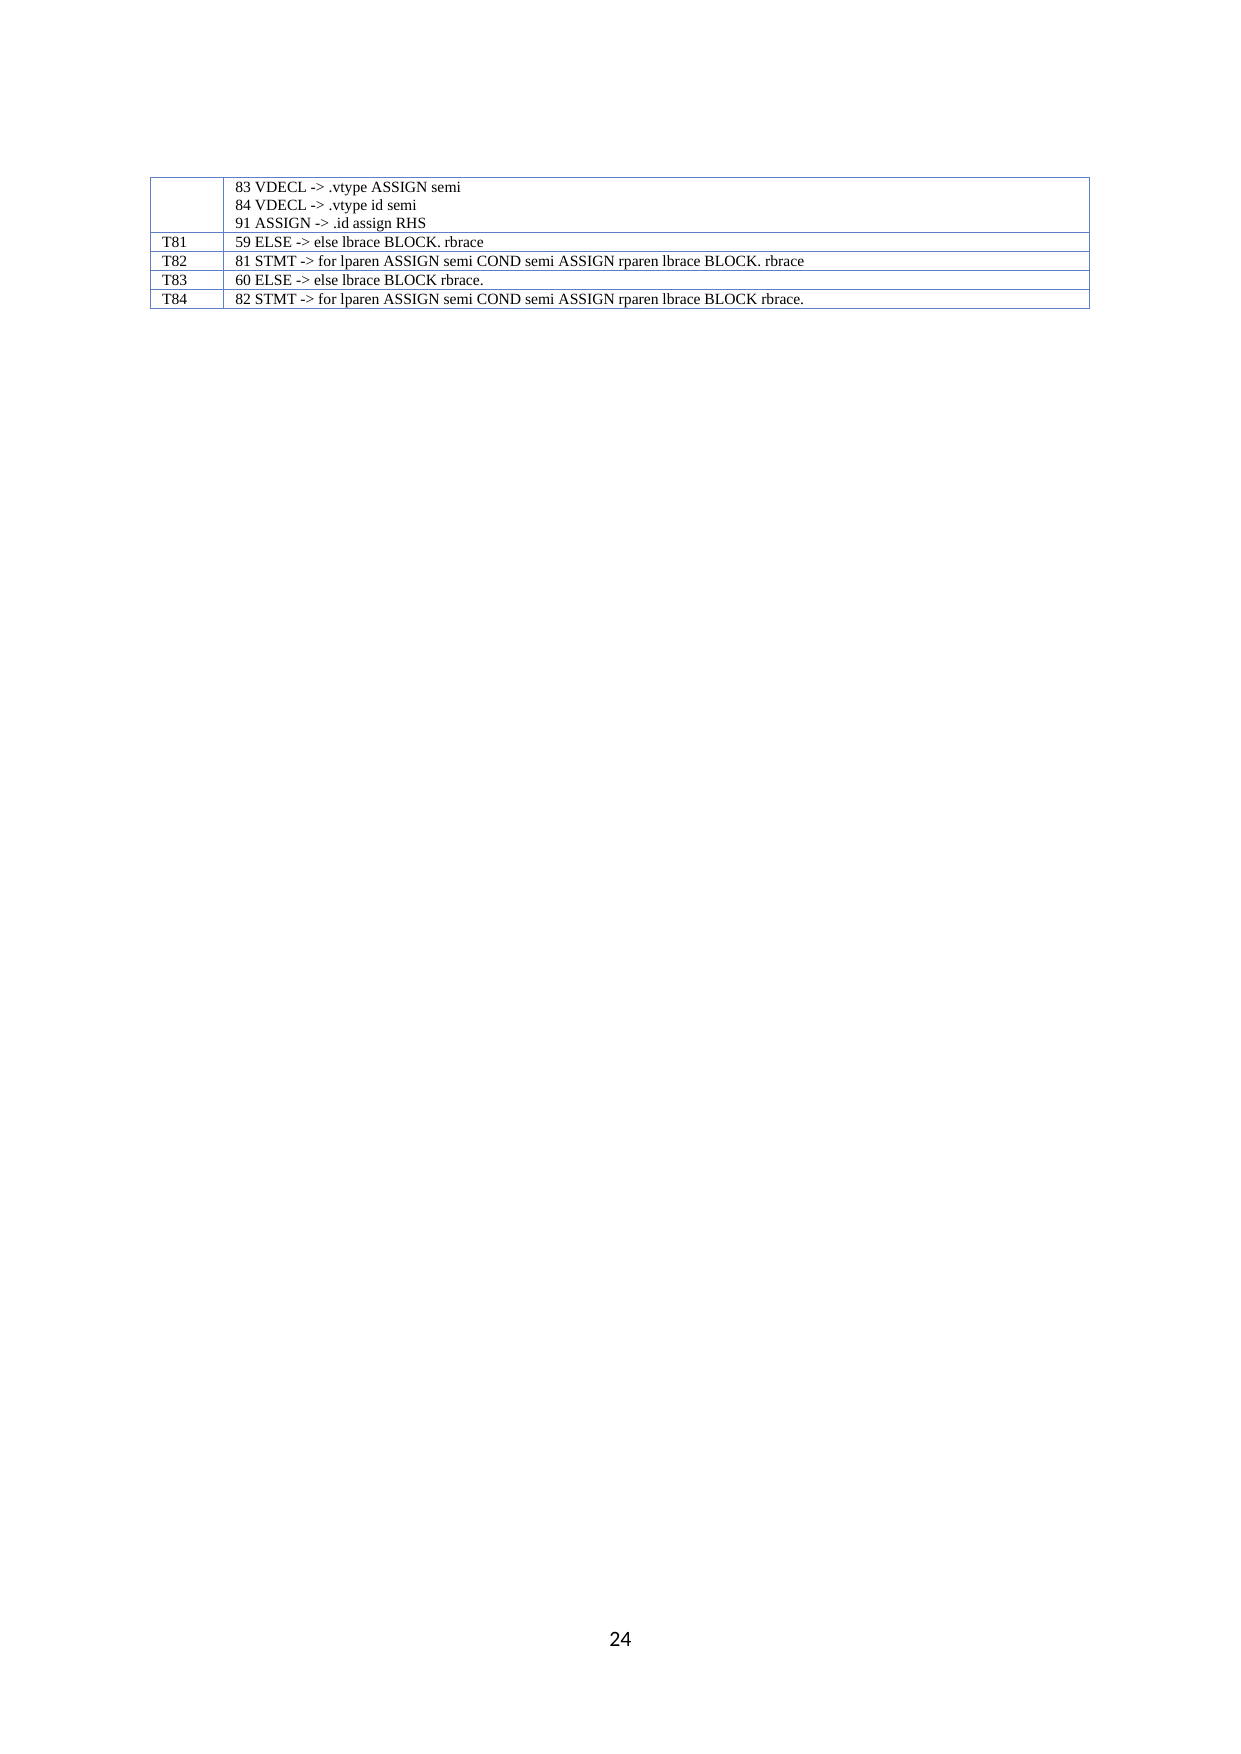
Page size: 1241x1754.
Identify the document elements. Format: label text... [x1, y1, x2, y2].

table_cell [224, 178, 1089, 232]
table_cell 59 ELSE -> else lbrace BLOCK. rbrace [224, 233, 1089, 251]
table_cell T82 [151, 252, 223, 270]
table_cell T83 [151, 271, 223, 289]
table_cell 82 STMT -> for lparen ASSIGN semi COND semi ASSIGN rparen lbrace BLOCK rbrace. [224, 290, 1089, 308]
table_cell T84 [151, 290, 223, 308]
table_cell 60 ELSE -> else lbrace BLOCK rbrace. [224, 271, 1089, 289]
table_cell T81 [151, 233, 223, 251]
table_cell 81 STMT -> for lparen ASSIGN semi COND semi ASSIGN rparen lbrace BLOCK. rbrace [224, 252, 1089, 270]
table_cell T80 [151, 178, 223, 232]
